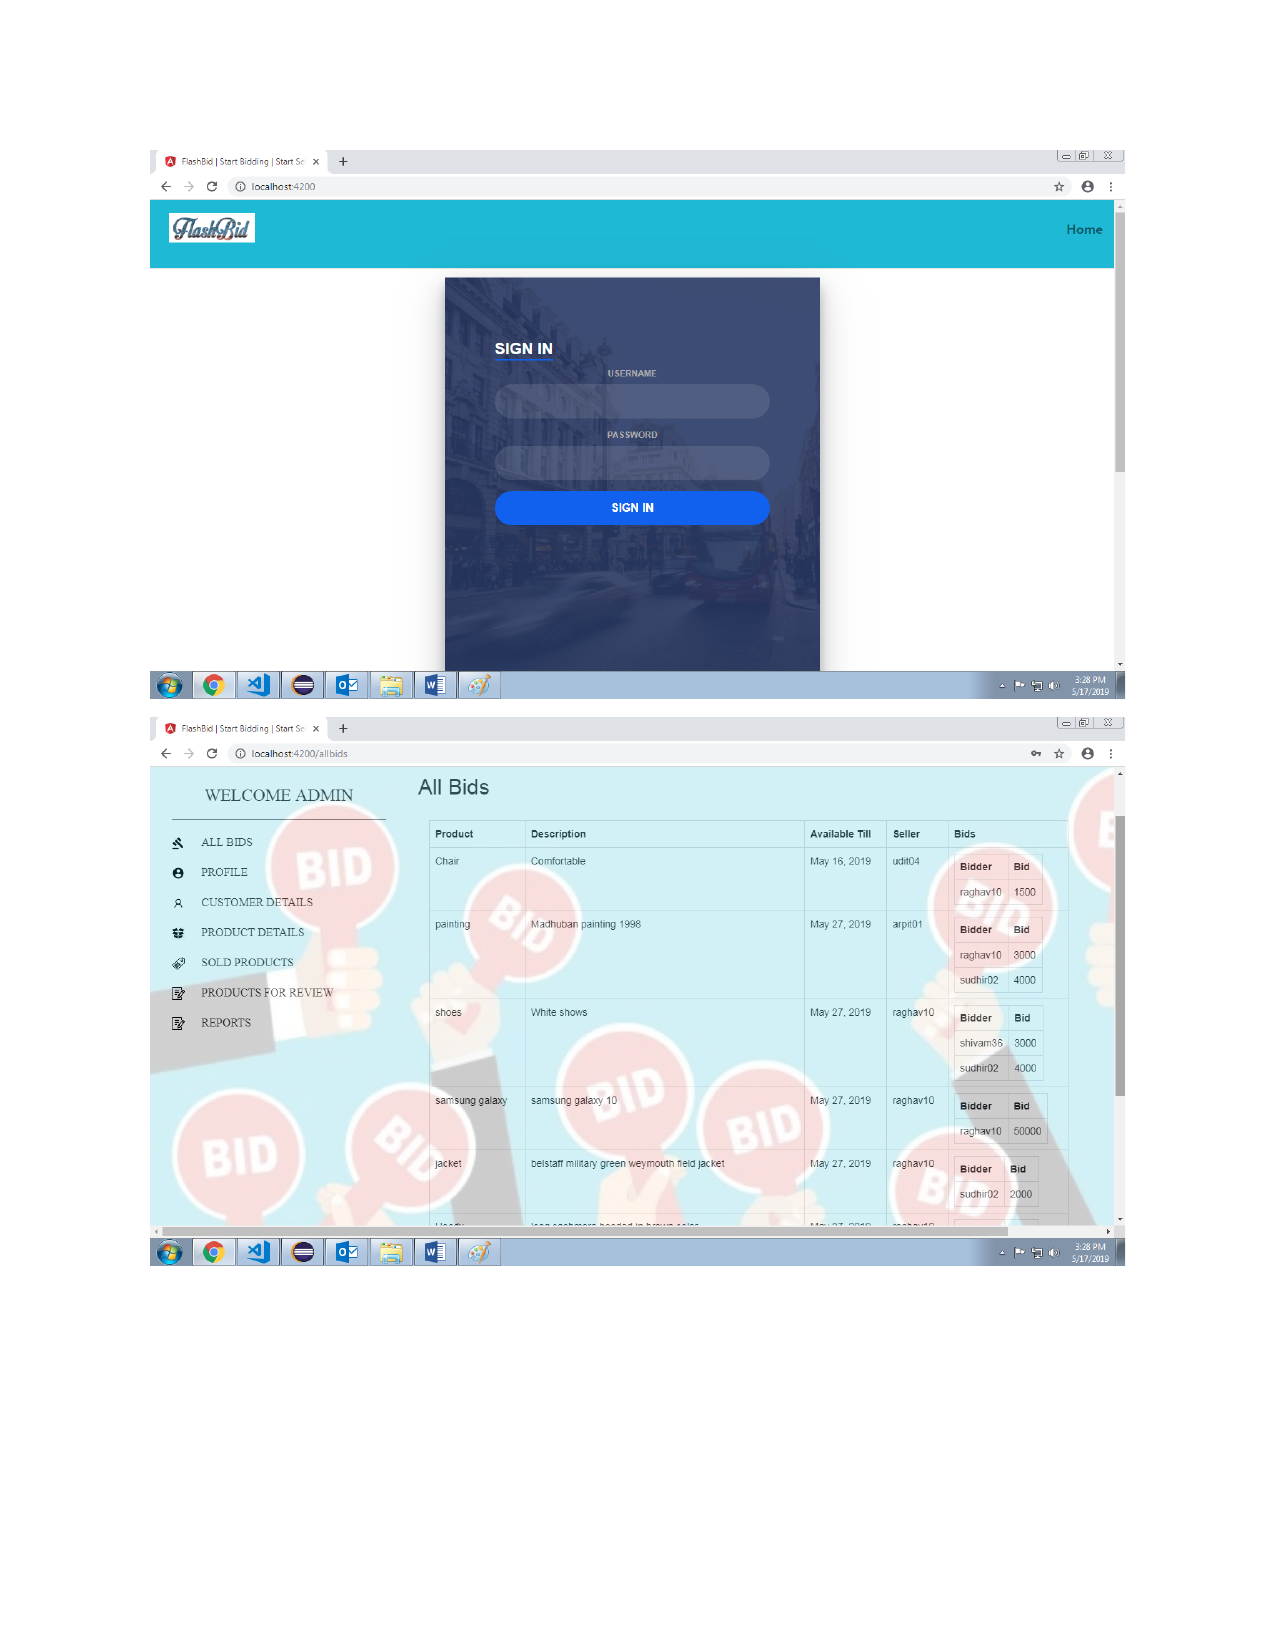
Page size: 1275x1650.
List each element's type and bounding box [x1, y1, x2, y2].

picture [150, 150, 1125, 699]
picture [150, 717, 1125, 1266]
